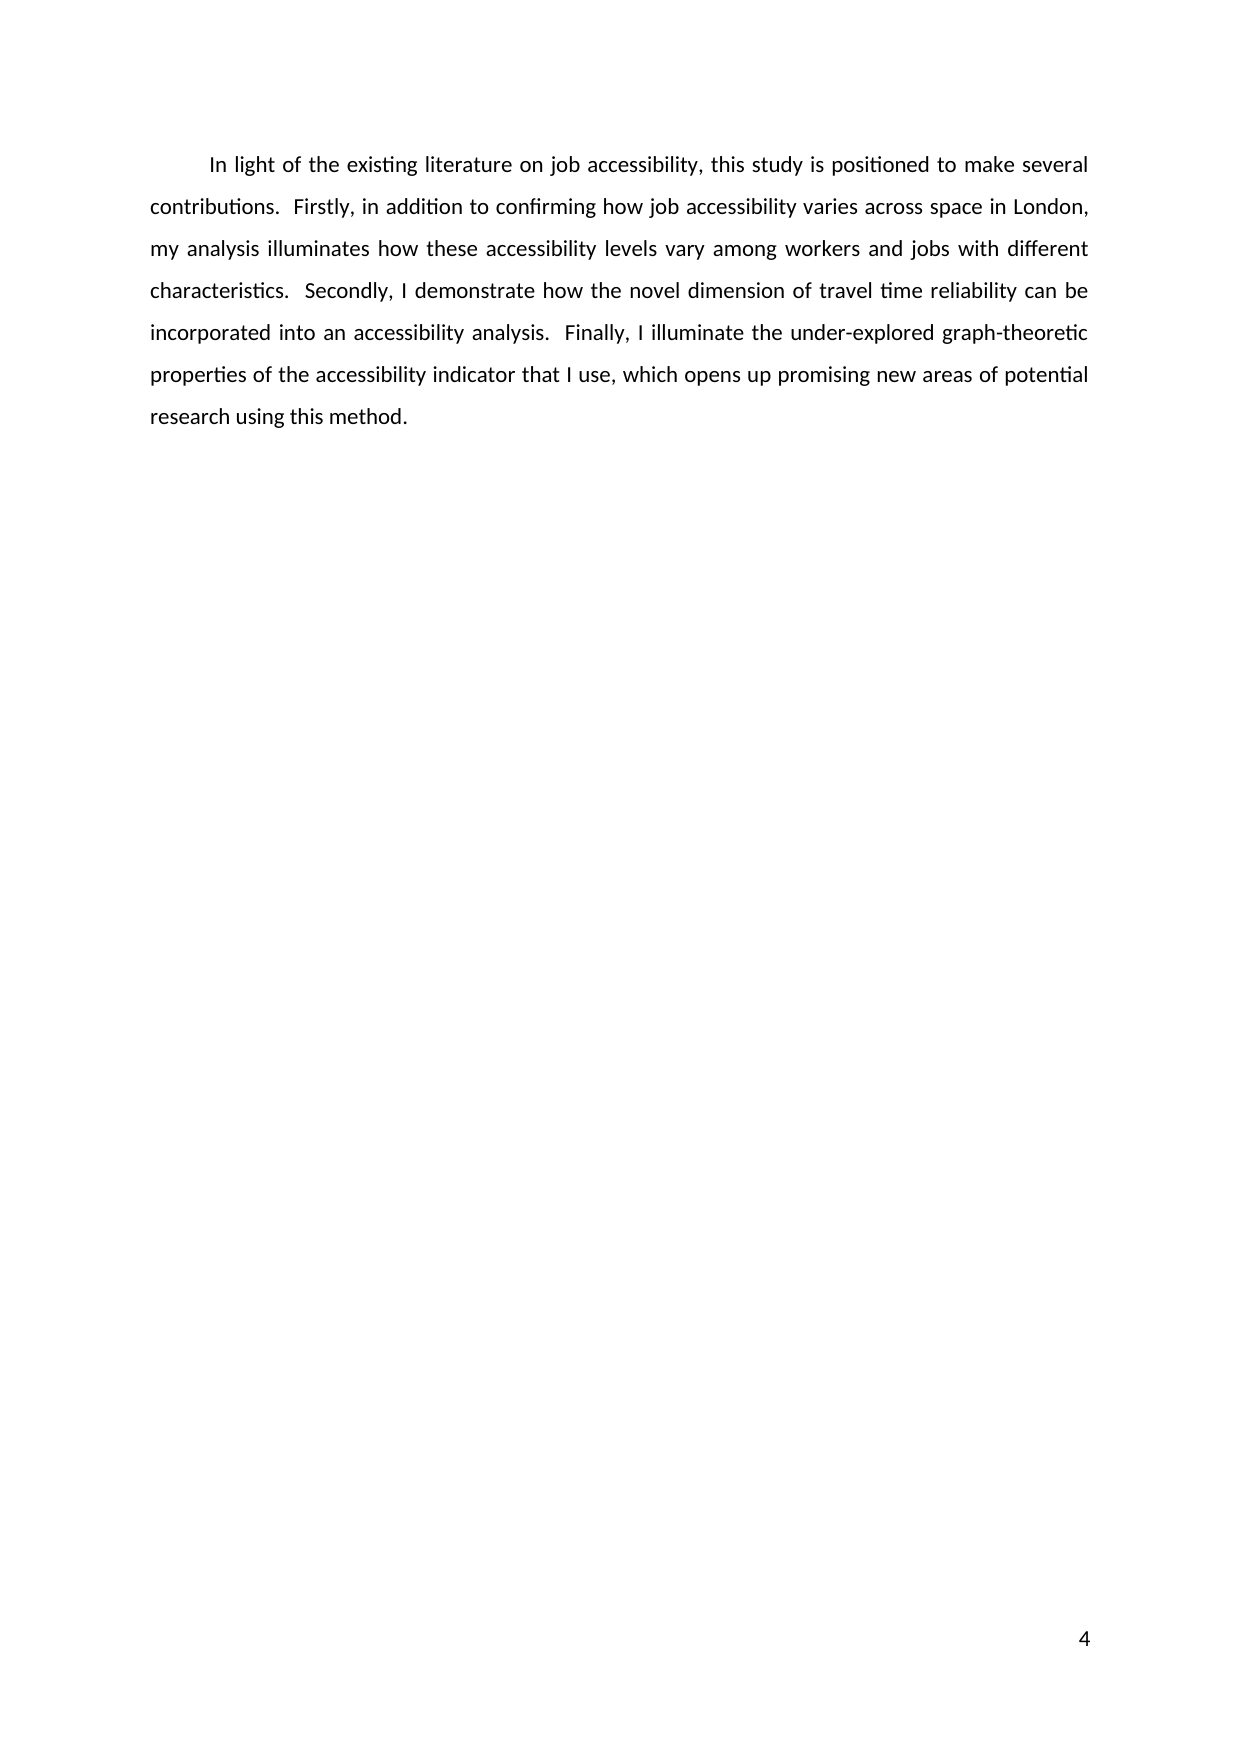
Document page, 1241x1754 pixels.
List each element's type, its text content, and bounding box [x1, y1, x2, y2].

text In light of the existing literature on job accessibility, this study is positioned to make several contributions. Firstly, in addition to confirming how job accessibility varies across space in London, my analysis illuminates how these accessibility levels vary among workers and jobs with different characteristics. Secondly, I demonstrate how the novel dimension of travel time reliability can be incorporated into an accessibility analysis. Finally, I illuminate the under-explored graph-theoretic properties of the accessibility indicator that I use, which opens up promising new areas of potential research using this method. [150, 150, 1090, 430]
